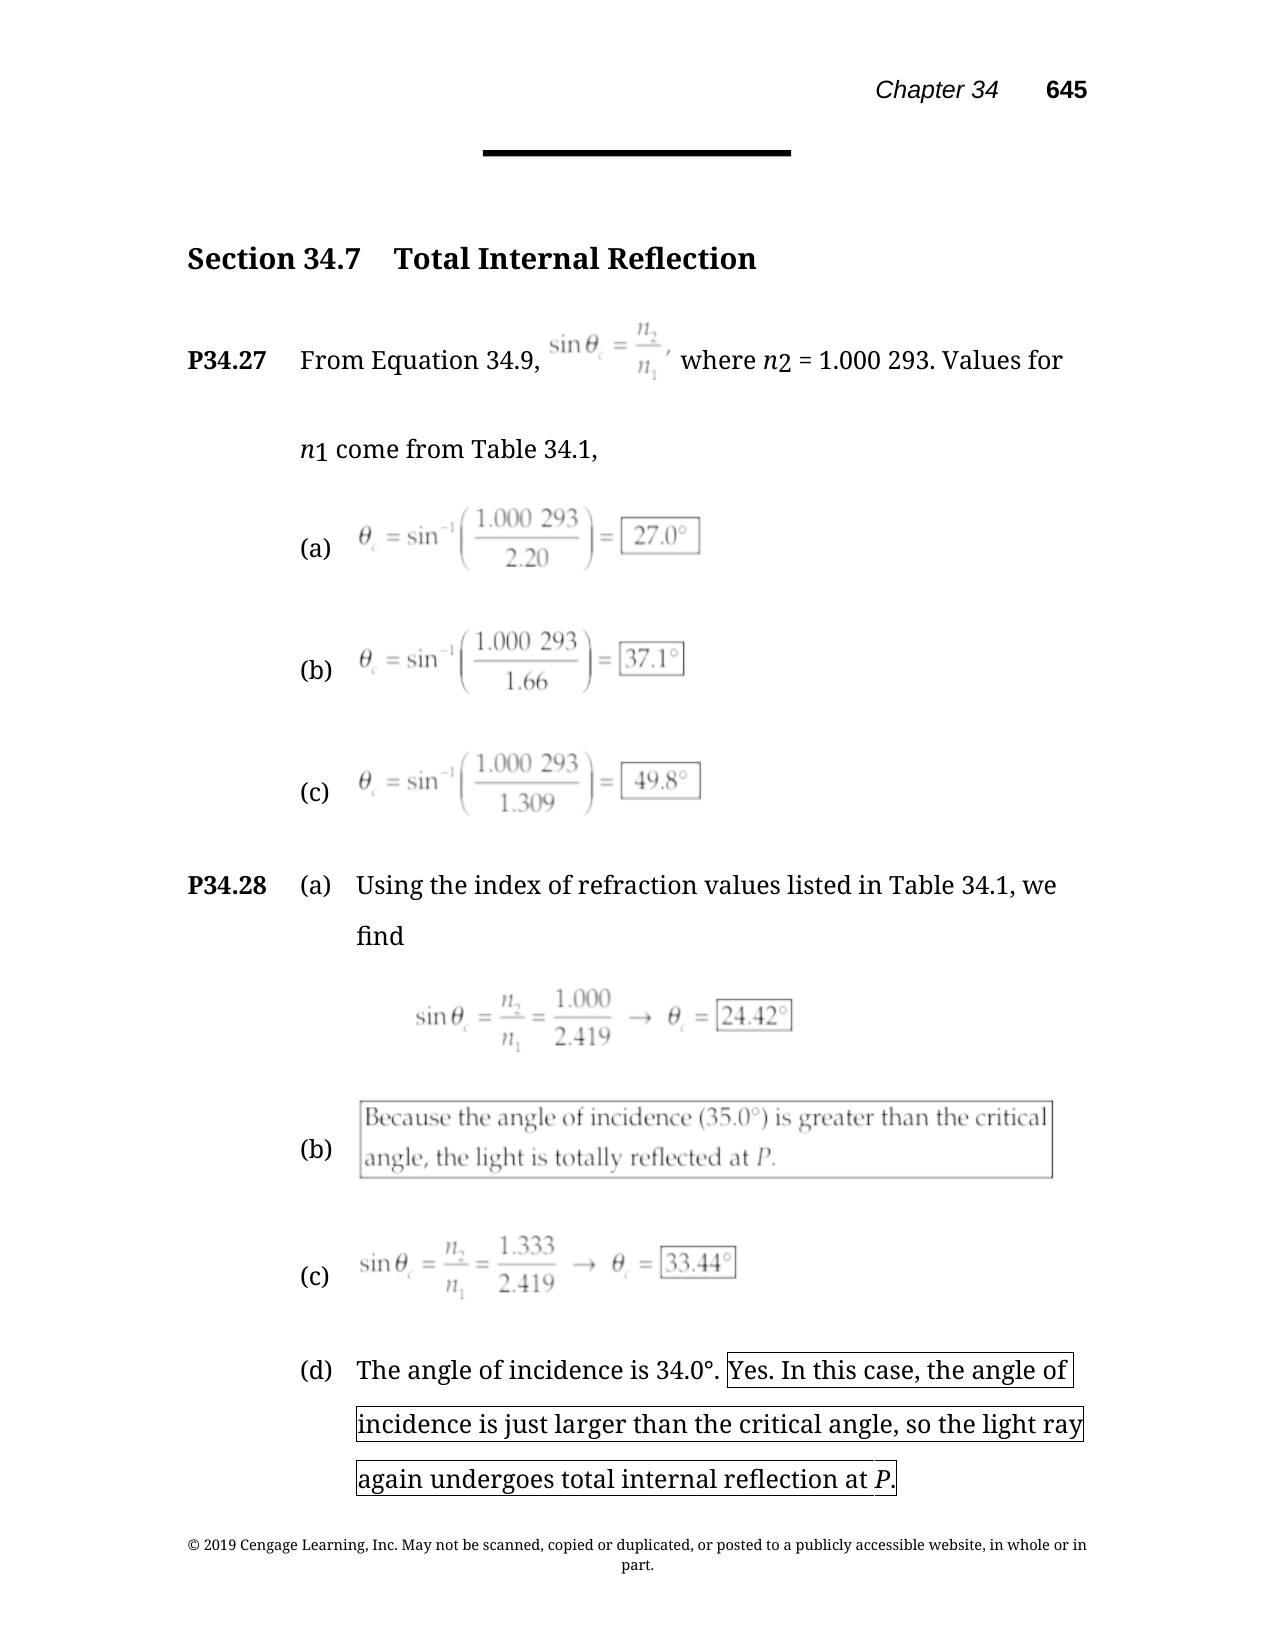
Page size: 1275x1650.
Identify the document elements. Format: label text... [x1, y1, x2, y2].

text (d) The angle of incidence is 34.0°. Yes. In this case, the angle of incidence is just larger than the critical angle, so the light ray again undergoes total internal reflection at P. [187, 1352, 1087, 1496]
text (b) [187, 1097, 1087, 1200]
text P34.27 From Equation 34.9, where n2 = 1.000 293. Values for n1 come from Table 34.1, [187, 311, 1087, 469]
text (c) [187, 1230, 1087, 1322]
text Section 34.7 Total Internal Reflection [187, 238, 1087, 278]
text (b) [187, 623, 1087, 716]
text (c) [187, 745, 1087, 838]
text P34.28 (a) Using the index of refraction values listed in Table 34.1, we find [187, 868, 1087, 953]
text (a) [187, 501, 1087, 594]
